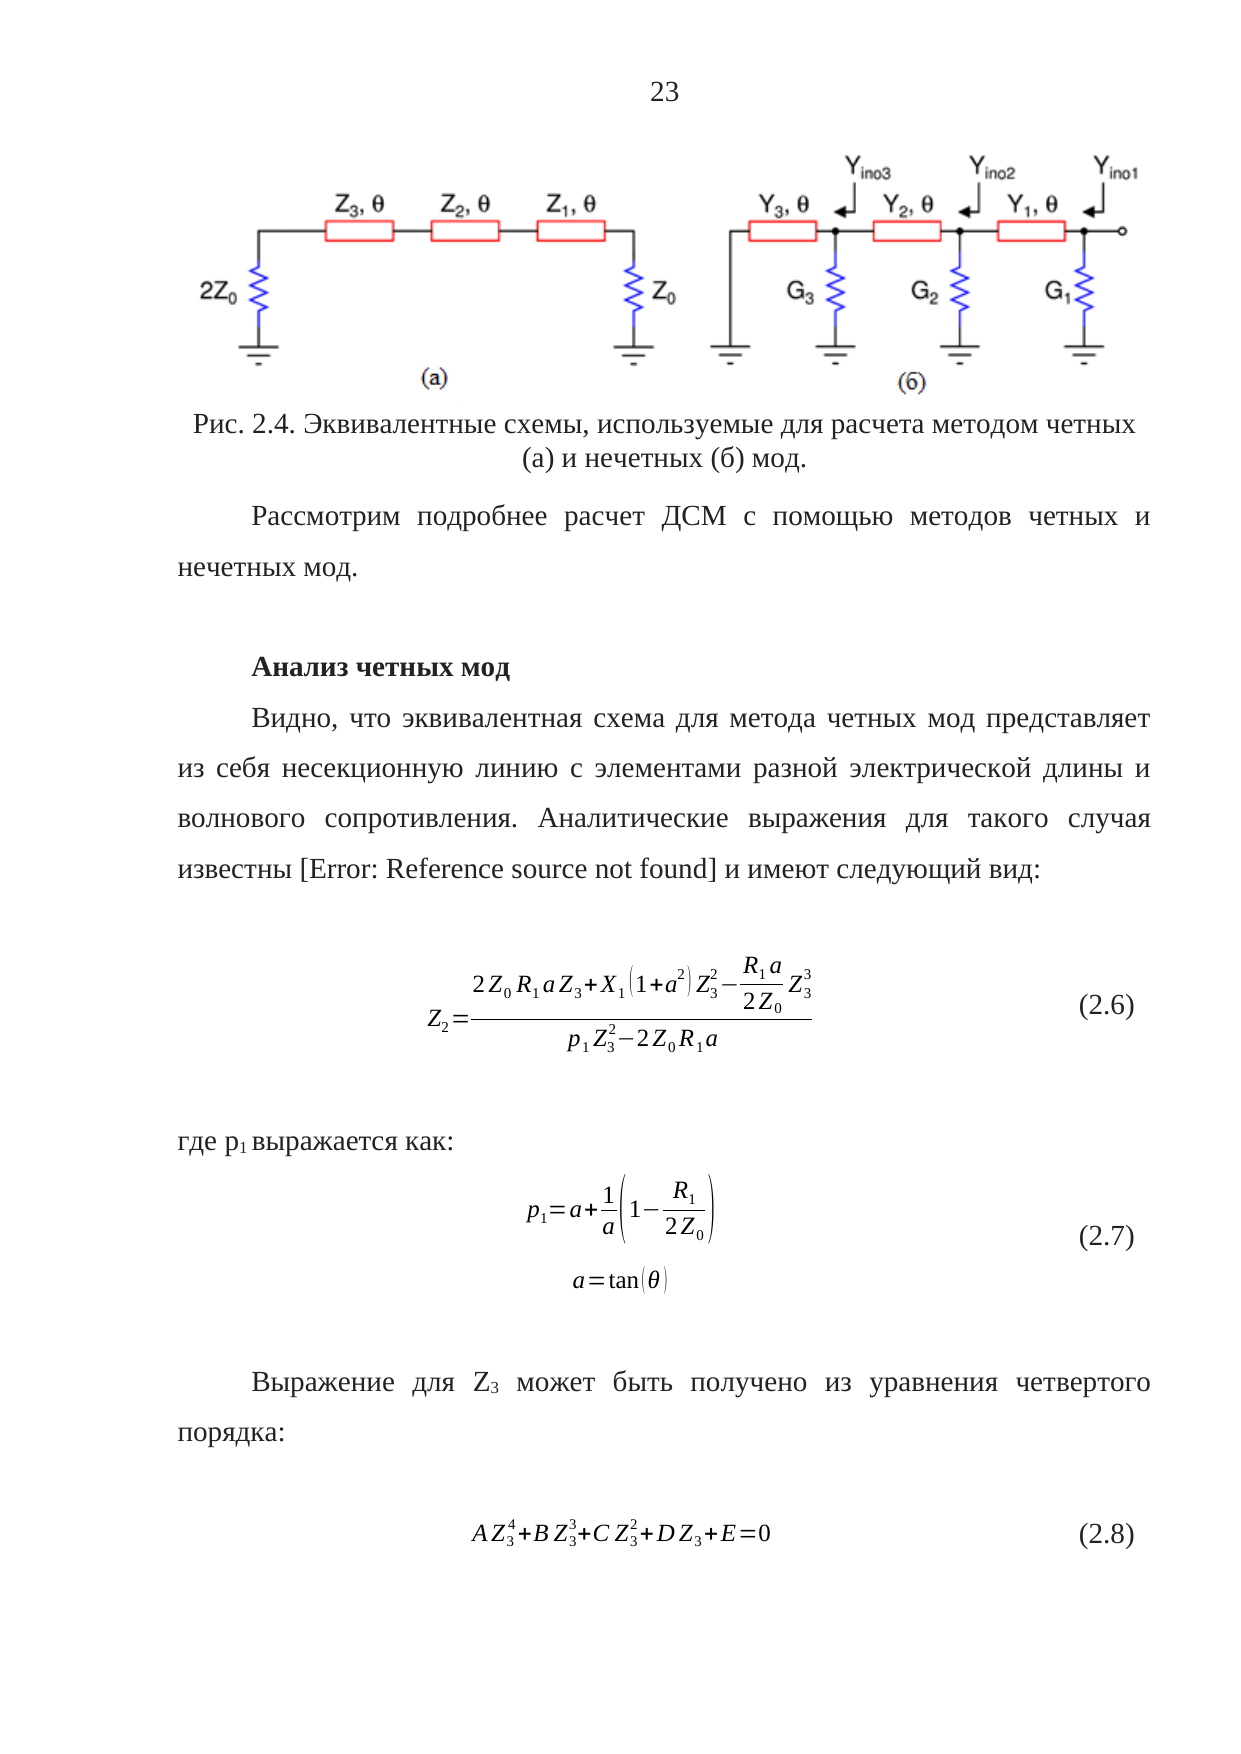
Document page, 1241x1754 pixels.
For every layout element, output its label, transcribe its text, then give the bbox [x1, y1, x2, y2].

text Рассмотрим подробнее расчет ДСМ с помощью методов четных и нечетных мод. [177, 498, 1152, 582]
table_header [177, 951, 1063, 1073]
text где p1 выражается как: [177, 1123, 1152, 1157]
picture [187, 140, 1142, 407]
table_header (2.8) [1063, 1515, 1151, 1567]
table_header (2.7) [1063, 1174, 1151, 1314]
text Анализ четных мод [177, 649, 1152, 683]
table_header (2.6) [1063, 951, 1151, 1073]
table_header [177, 1174, 1063, 1314]
table_header [177, 1515, 1063, 1567]
text Рис. 2.4. Эквивалентные схемы, используемые для расчета методом четных (а) и нечетных (б) мод. [177, 406, 1152, 473]
text Выражение для Z3 может быть получено из уравнения четвертого порядка: [177, 1364, 1152, 1448]
